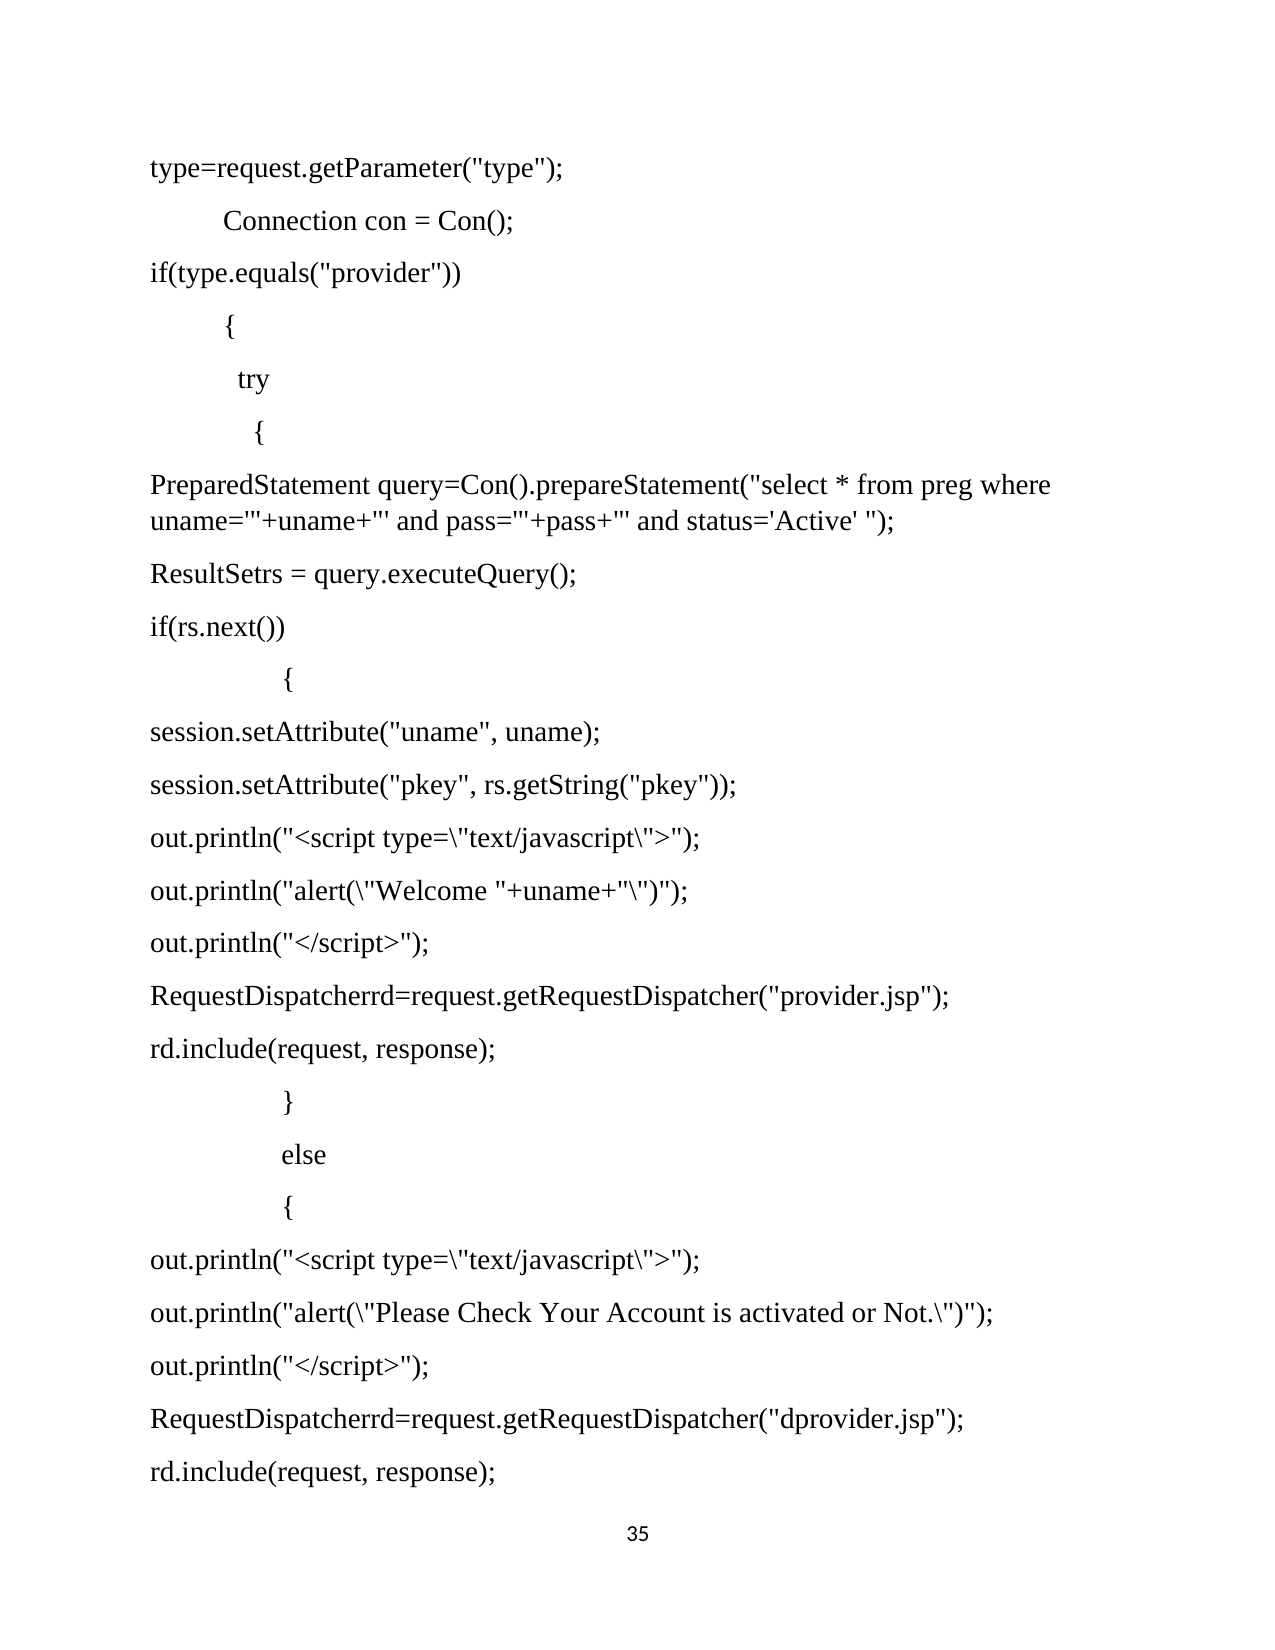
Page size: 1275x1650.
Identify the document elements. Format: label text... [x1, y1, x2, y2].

text if(type.equals("provider")) [150, 256, 1125, 289]
text RequestDispatcherrd=request.getRequestDispatcher("dprovider.jsp"); [150, 1401, 1125, 1434]
text rd.include(request, response); [150, 1454, 1125, 1487]
text out.println("</script>"); [150, 926, 1125, 959]
text } [150, 1084, 1125, 1117]
text out.println("</script>"); [150, 1348, 1125, 1382]
text else [150, 1137, 1125, 1170]
text PreparedStatement query=Con().prepareStatement("select * from preg where uname='"+uname+"' and pass='"+pass+"' and status='Active' "); [150, 467, 1125, 537]
text session.setAttribute("uname", uname); [150, 714, 1125, 748]
text { [150, 308, 1125, 342]
text { [150, 1189, 1125, 1223]
text { [150, 661, 1125, 695]
text out.println("<script type=\"text/javascript\">"); [150, 1242, 1125, 1276]
text if(rs.next()) [150, 609, 1125, 642]
text type=request.getParameter("type"); [150, 150, 1125, 183]
text out.println("<script type=\"text/javascript\">"); [150, 820, 1125, 853]
text out.println("alert(\"Welcome "+uname+"\")"); [150, 873, 1125, 906]
text Connection con = Con(); [150, 203, 1125, 236]
text out.println("alert(\"Please Check Your Account is activated or Not.\")"); [150, 1295, 1125, 1329]
text session.setAttribute("pkey", rs.getString("pkey")); [150, 767, 1125, 801]
text try [150, 361, 1125, 395]
text { [150, 414, 1125, 448]
text rd.include(request, response); [150, 1031, 1125, 1065]
text ResultSetrs = query.executeQuery(); [150, 556, 1125, 589]
text RequestDispatcherrd=request.getRequestDispatcher("provider.jsp"); [150, 978, 1125, 1012]
